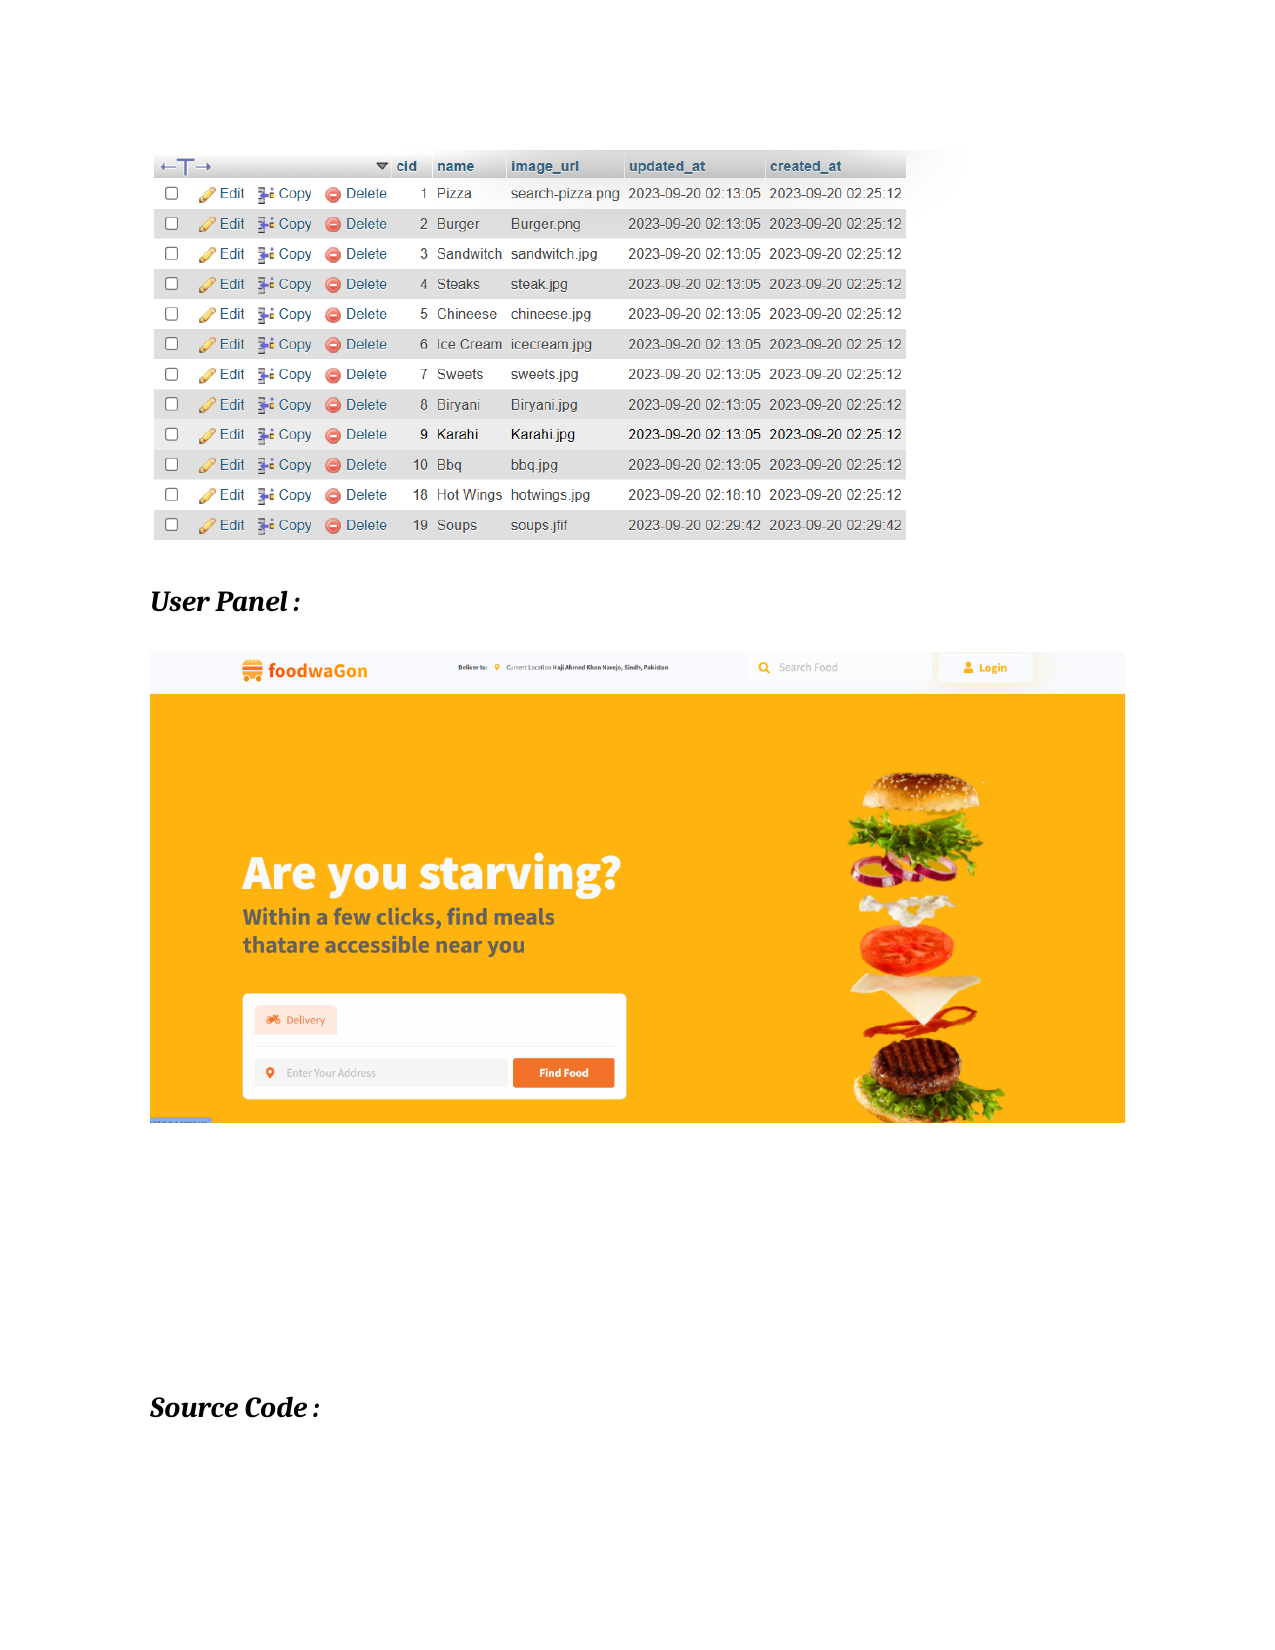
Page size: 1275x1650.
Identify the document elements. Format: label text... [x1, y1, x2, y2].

text Source Code : [150, 1391, 1125, 1425]
text User Panel : [150, 585, 1125, 619]
picture [150, 652, 1125, 1123]
picture [150, 150, 1122, 562]
